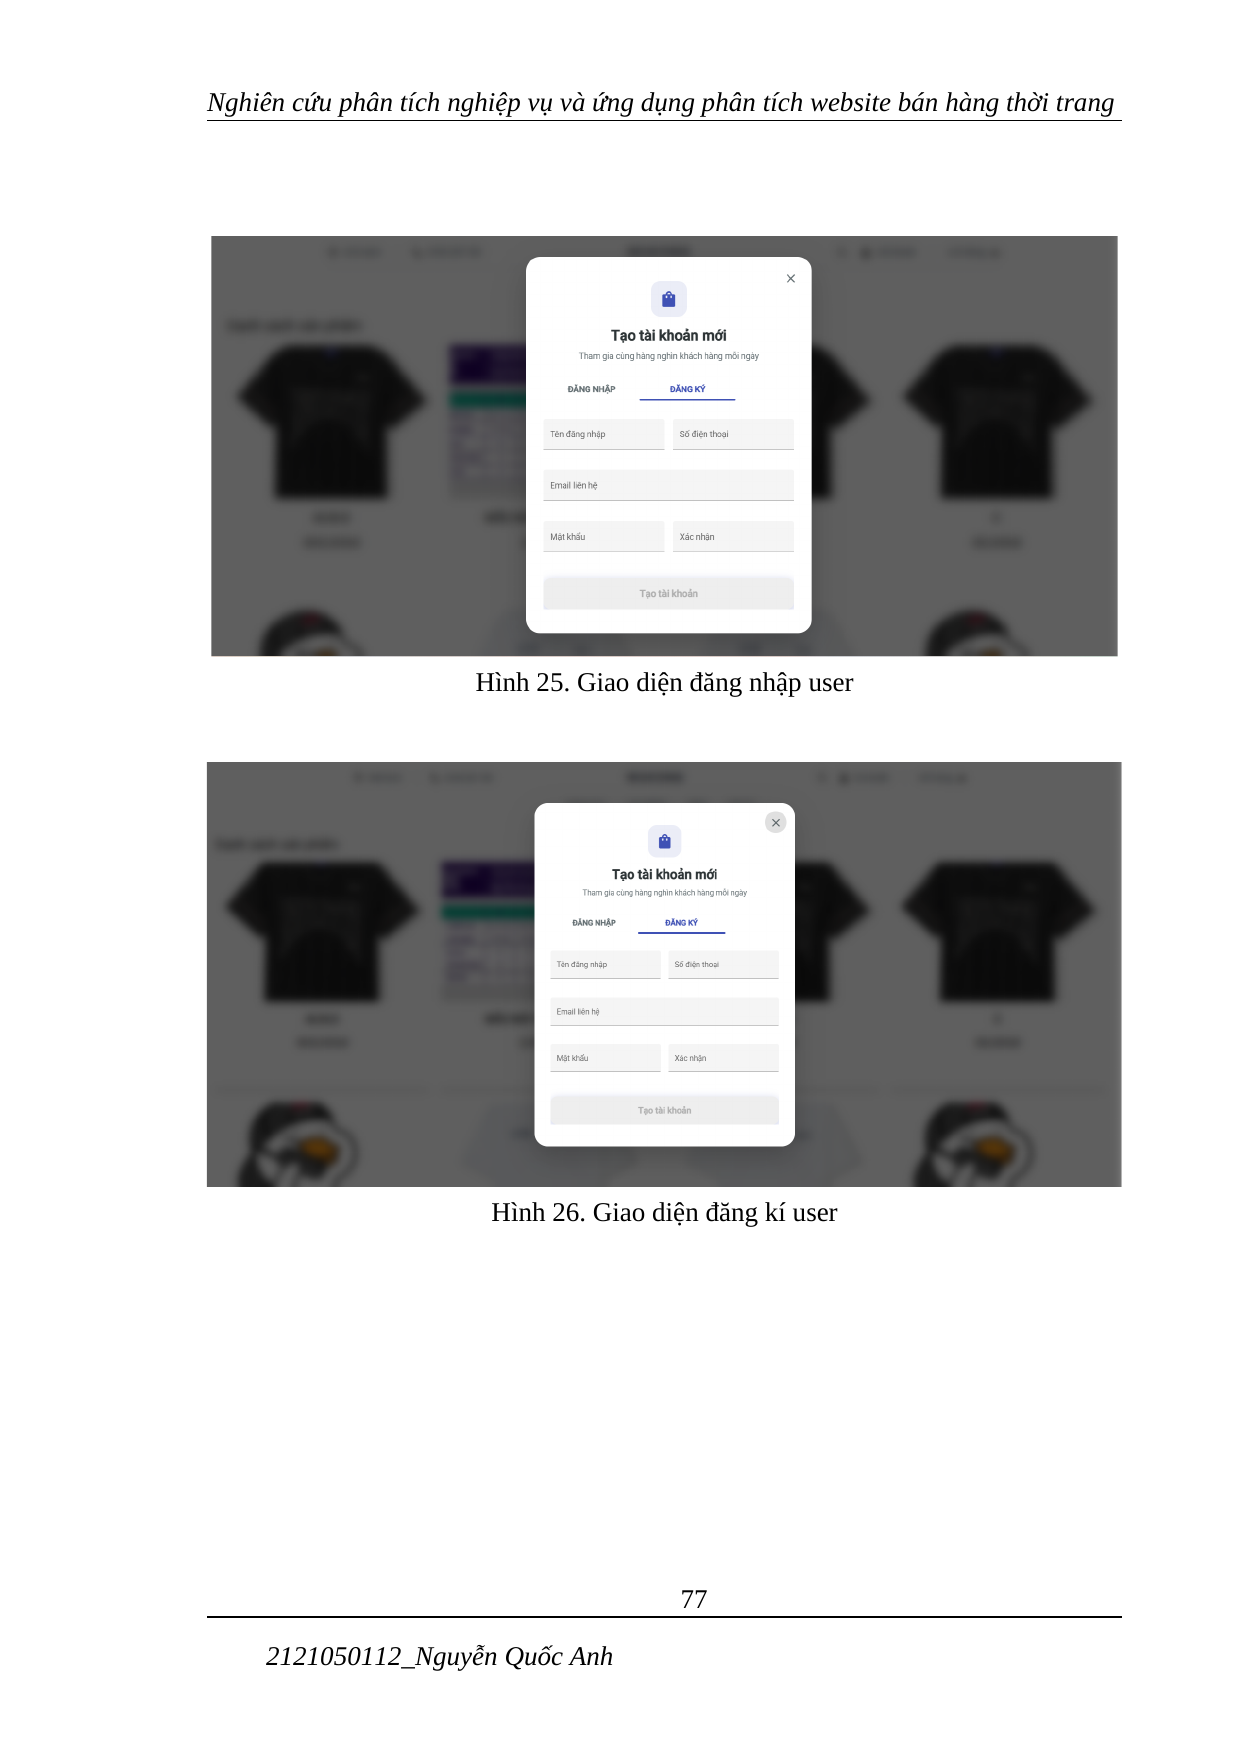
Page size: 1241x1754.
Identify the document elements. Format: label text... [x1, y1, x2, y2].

picture [206, 762, 1123, 1187]
picture [211, 236, 1118, 657]
